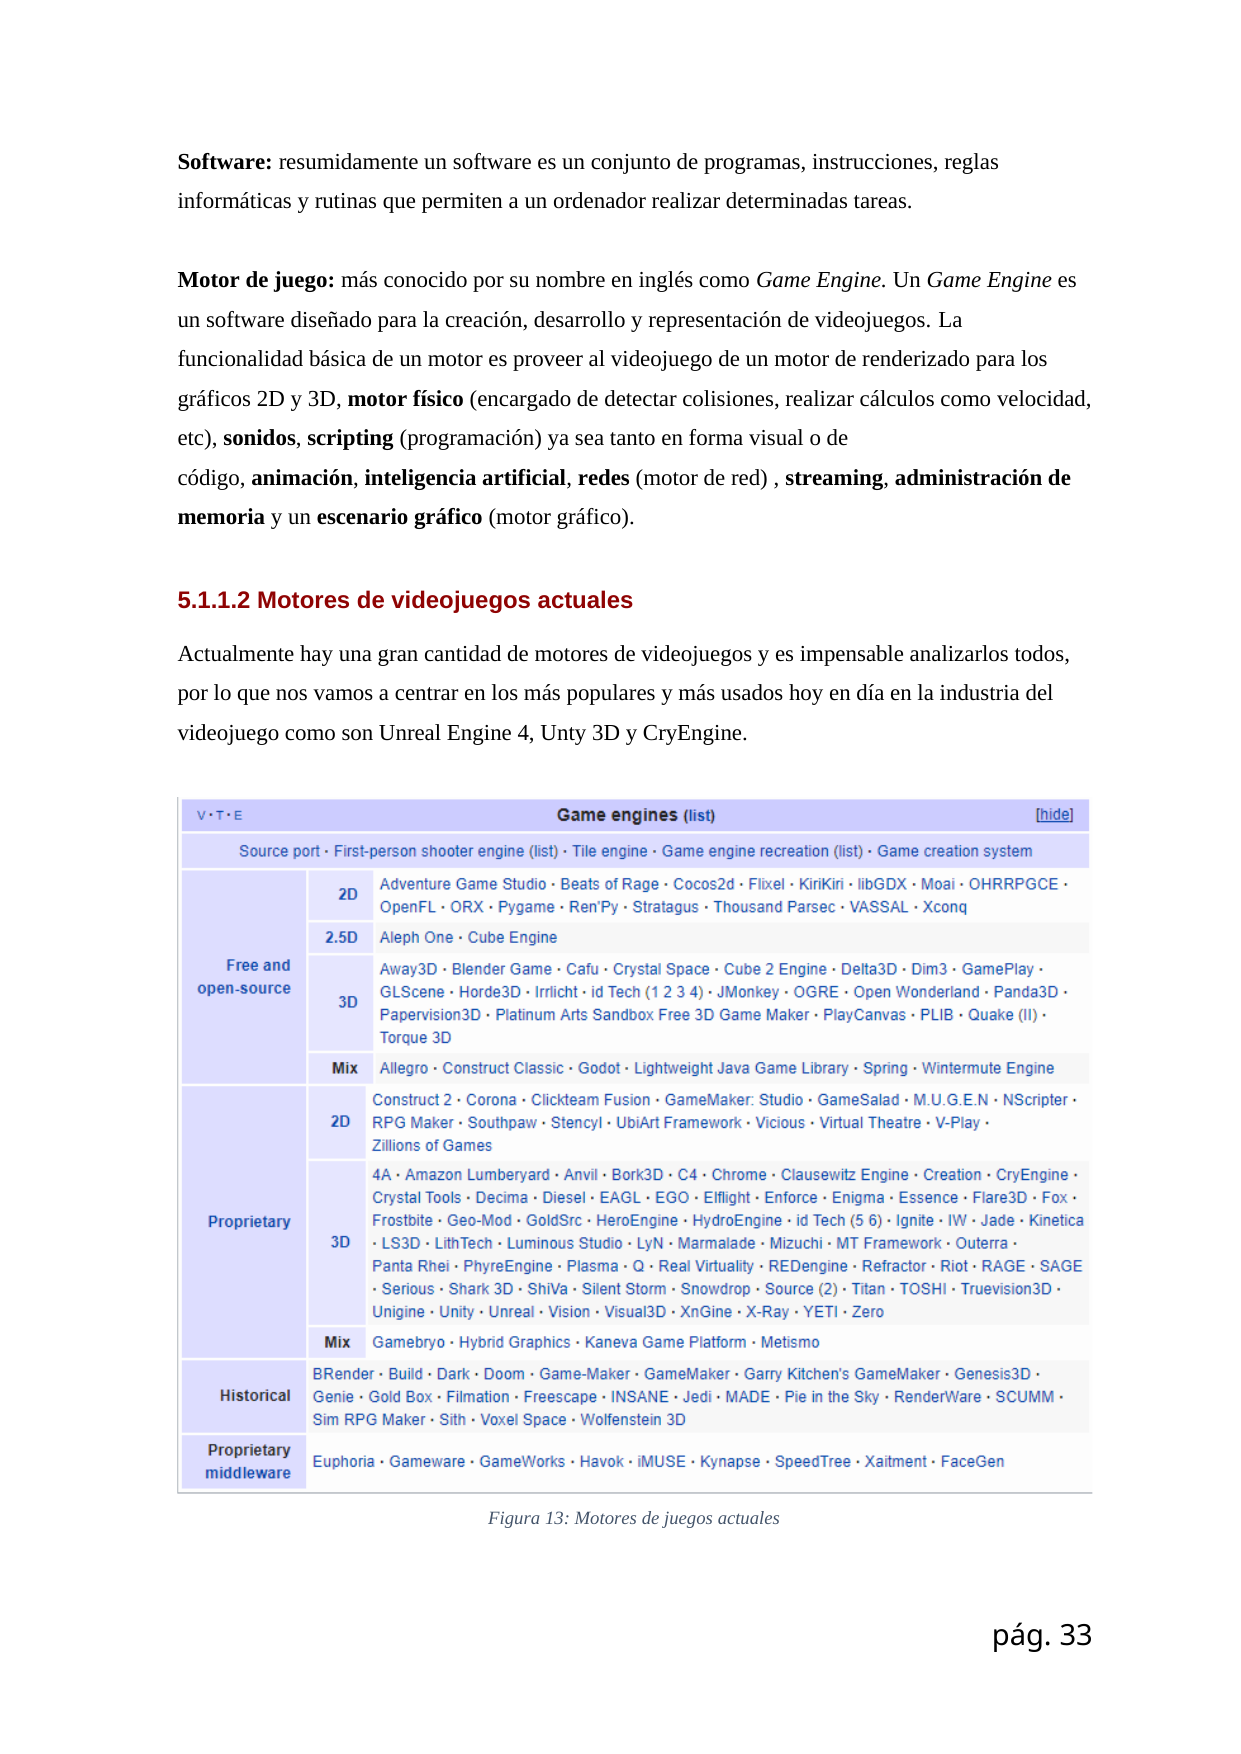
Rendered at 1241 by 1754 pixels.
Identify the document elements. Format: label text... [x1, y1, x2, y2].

subtitle 5.1.1.2 Motores de videojuegos actuales [177, 586, 1092, 614]
text Actualmente hay una gran cantidad de motores de videojuegos y es impensable analizarlos todos, por lo que nos vamos a centrar en los más populares y más usados hoy en día en la industria del videojuego como son Unreal Engine 4, Unty 3D y CryEngine. [177, 640, 1092, 745]
picture [177, 797, 1093, 1495]
text Motor de juego: más conocido por su nombre en inglés como Game Engine. Un Game Engine es un software diseñado para la creación, desarrollo y representación de videojuegos. La funcionalidad básica de un motor es proveer al videojuego de un motor de renderizado para los gráficos 2D y 3D, motor físico (encargado de detectar colisiones, realizar cálculos como velocidad, etc), sonidos, scripting (programación) ya sea tanto en forma visual o de código, animación, inteligencia artificial, redes (motor de red) , streaming, administración de memoria y un escenario gráfico (motor gráfico). [177, 266, 1092, 529]
text Software: resumidamente un software es un conjunto de programas, instrucciones, reglas informáticas y rutinas que permiten a un ordenador realizar determinadas tareas. [177, 148, 1092, 213]
text Figura 13: Motores de juegos actuales [177, 1507, 1092, 1529]
